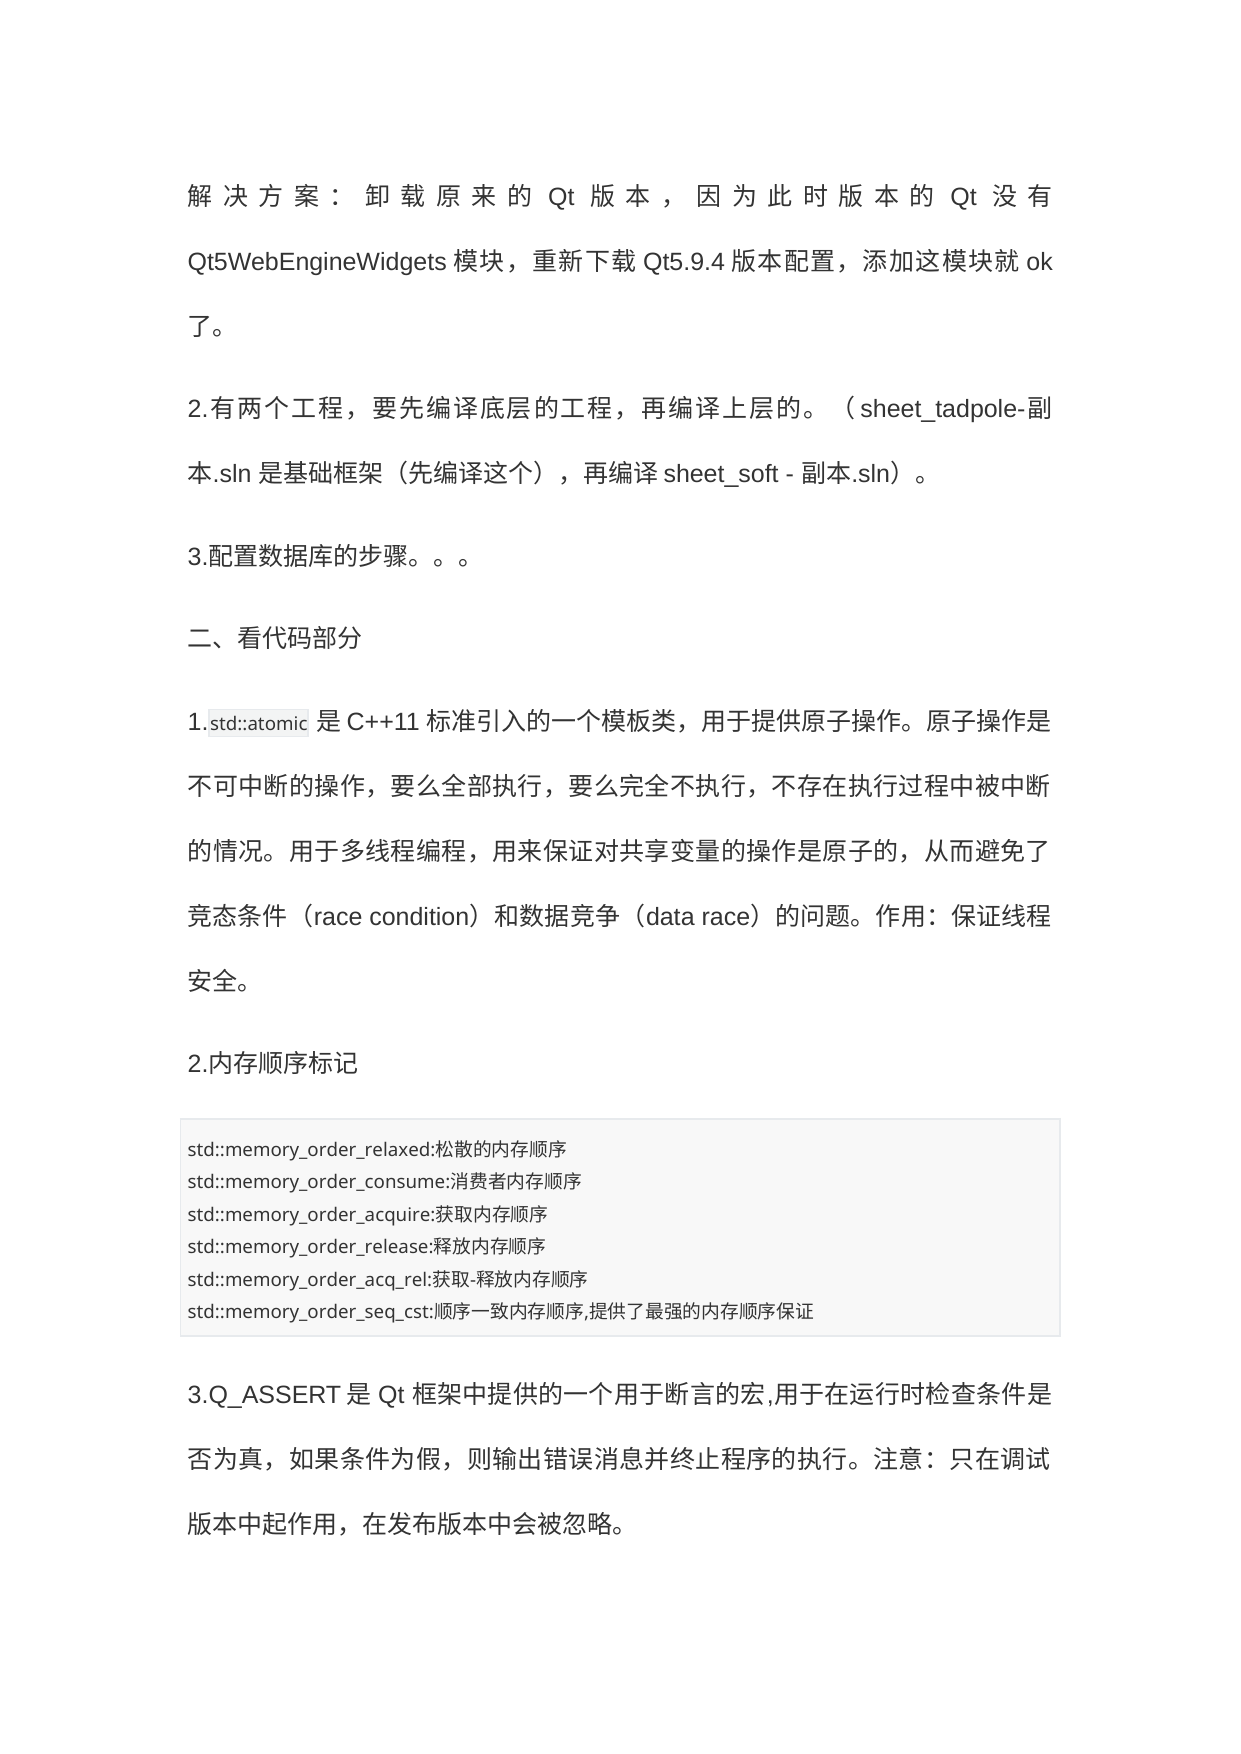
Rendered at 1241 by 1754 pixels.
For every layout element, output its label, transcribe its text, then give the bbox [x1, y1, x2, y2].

text 解决方案：卸载原来的Qt版本，因为此时版本的Qt没有Qt5WebEngineWidgets模块，重新下载Qt5.9.4版本配置，添加这模块就ok了。 [187, 162, 1053, 357]
text 2.有两个工程，要先编译底层的工程，再编译上层的。（sheet_tadpole-副本.sln 是基础框架（先编译这个），再编译sheet_soft - 副本.sln）。 [187, 374, 1053, 504]
text std::memory_order_relaxed:松散的内存顺序 std::memory_order_consume:消费者内存顺序 std::memory_order_acquire:获取内存顺序 std::memory_order_release:释放内存顺序 std::memory_order_acq_rel:获取-释放内存顺序 std::memory_order_seq_cst:顺序一致内存顺序,提供了最强的内存顺序保证 [181, 1120, 1059, 1335]
text 3.Q_ASSERT是 Qt 框架中提供的一个用于断言的宏,用于在运行时检查条件是否为真，如果条件为假，则输出错误消息并终止程序的执行。注意：只在调试版本中起作用，在发布版本中会被忽略。 [187, 1360, 1053, 1555]
text 二、看代码部分 [187, 604, 1053, 669]
text 2.内存顺序标记 [187, 1029, 1053, 1094]
text 1.std::atomic 是 C++11 标准引入的一个模板类，用于提供原子操作。原子操作是不可中断的操作，要么全部执行，要么完全不执行，不存在执行过程中被中断的情况。用于多线程编程，用来保证对共享变量的操作是原子的，从而避免了竞态条件（race condition）和数据竞争（data race）的问题。作用：保证线程安全。 [187, 687, 1053, 1012]
text 3.配置数据库的步骤。。。 [187, 522, 1053, 587]
